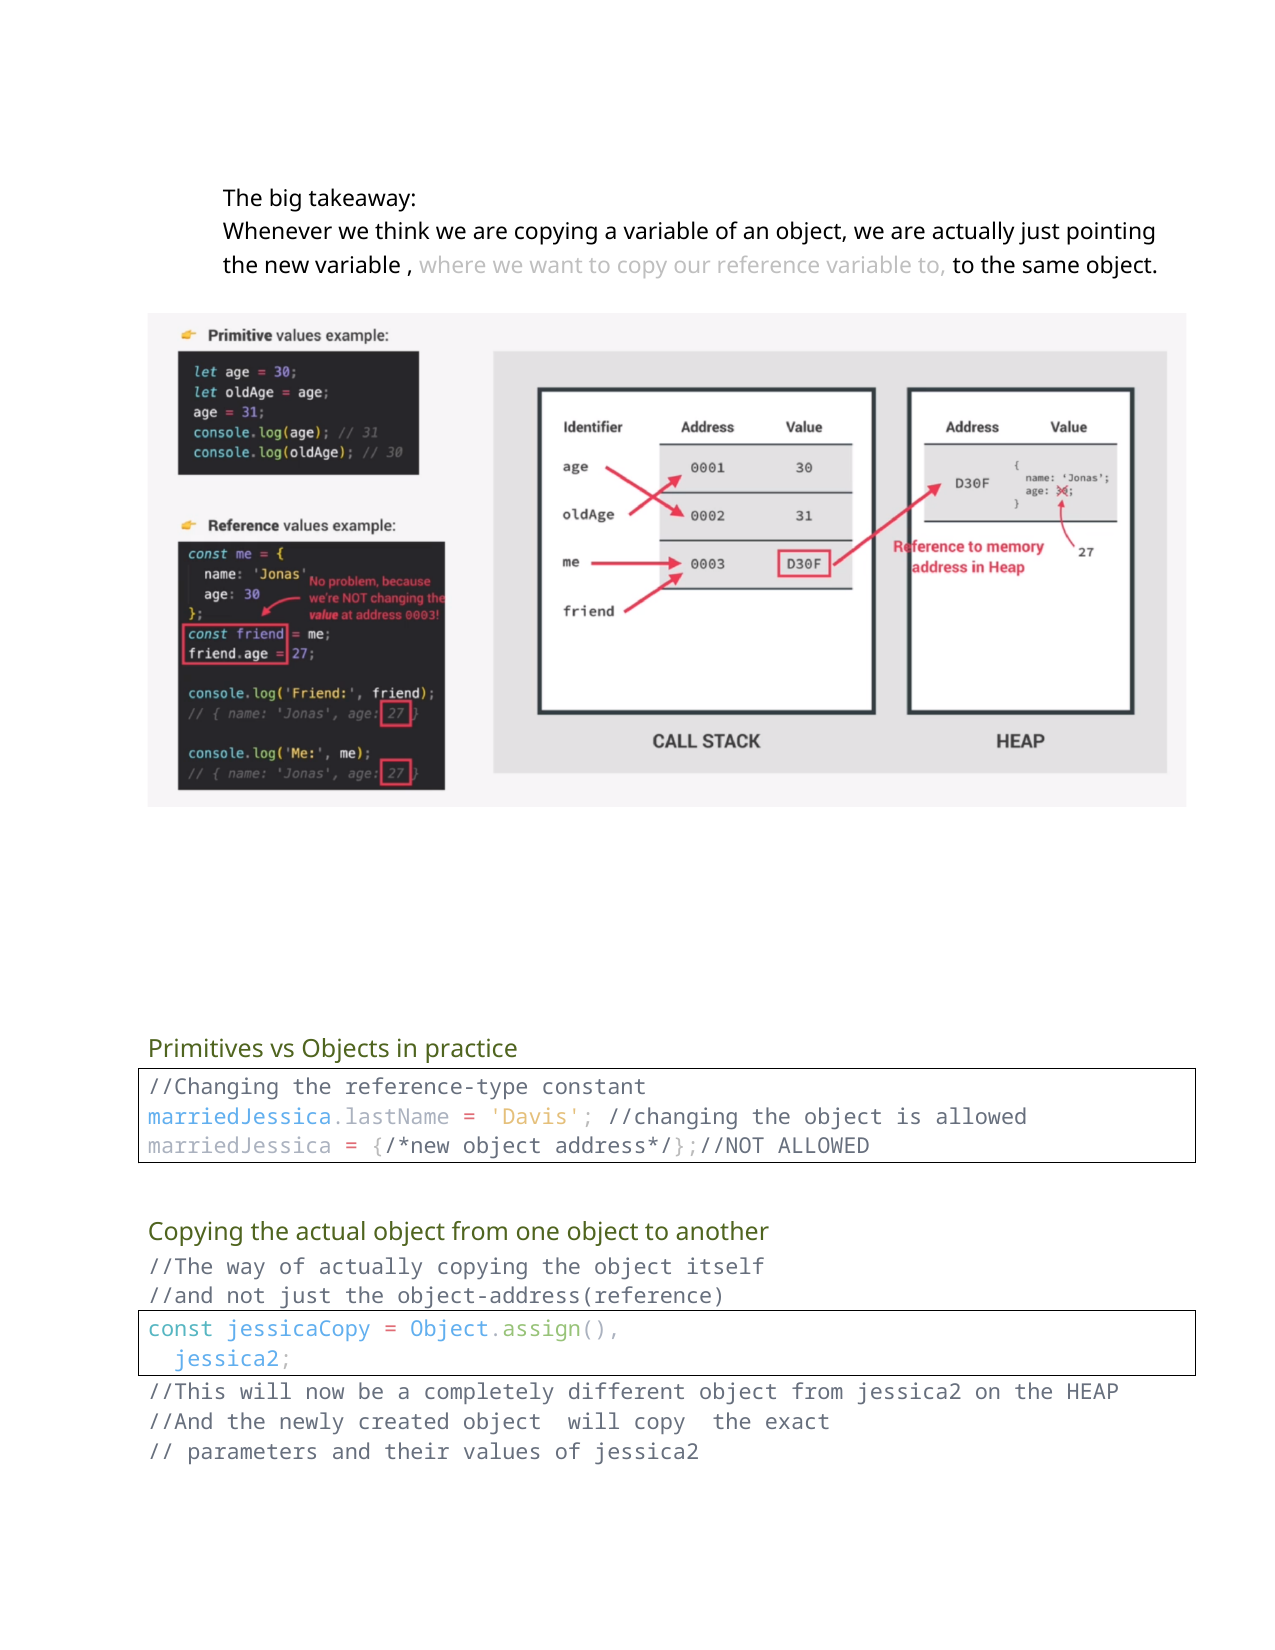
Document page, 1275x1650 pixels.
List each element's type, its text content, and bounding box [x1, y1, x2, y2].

text //Changing the reference-type constant [139, 1069, 1195, 1101]
text // parameters and their values of jessica2 [148, 1436, 1186, 1465]
text //This will now be a completely different object from jessica2 on the HEAP [148, 1376, 1186, 1406]
text //And the newly created object will copy the exact [148, 1406, 1186, 1436]
text //and not just the object-address(reference) [148, 1280, 1186, 1310]
picture [147, 313, 1187, 807]
list The big takeaway: [223, 181, 1186, 213]
subtitle Primitives vs Objects in practice [148, 1031, 1186, 1065]
subtitle Copying the actual object from one object to another [148, 1214, 1186, 1248]
text //The way of actually copying the object itself [148, 1251, 1186, 1280]
text jessica2; [139, 1340, 1195, 1375]
text marriedJessica = {/*new object address*/};//NOT ALLOWED [139, 1127, 1195, 1162]
text const jessicaCopy = Object.assign(), [139, 1311, 1195, 1340]
text marriedJessica.lastName = 'Davis'; //changing the object is allowed [148, 1101, 1186, 1127]
list Whenever we think we are copying a variable of an object, we are actually just pointing the new variable , where we want to copy our reference variable to, to the same object. [223, 215, 1186, 280]
